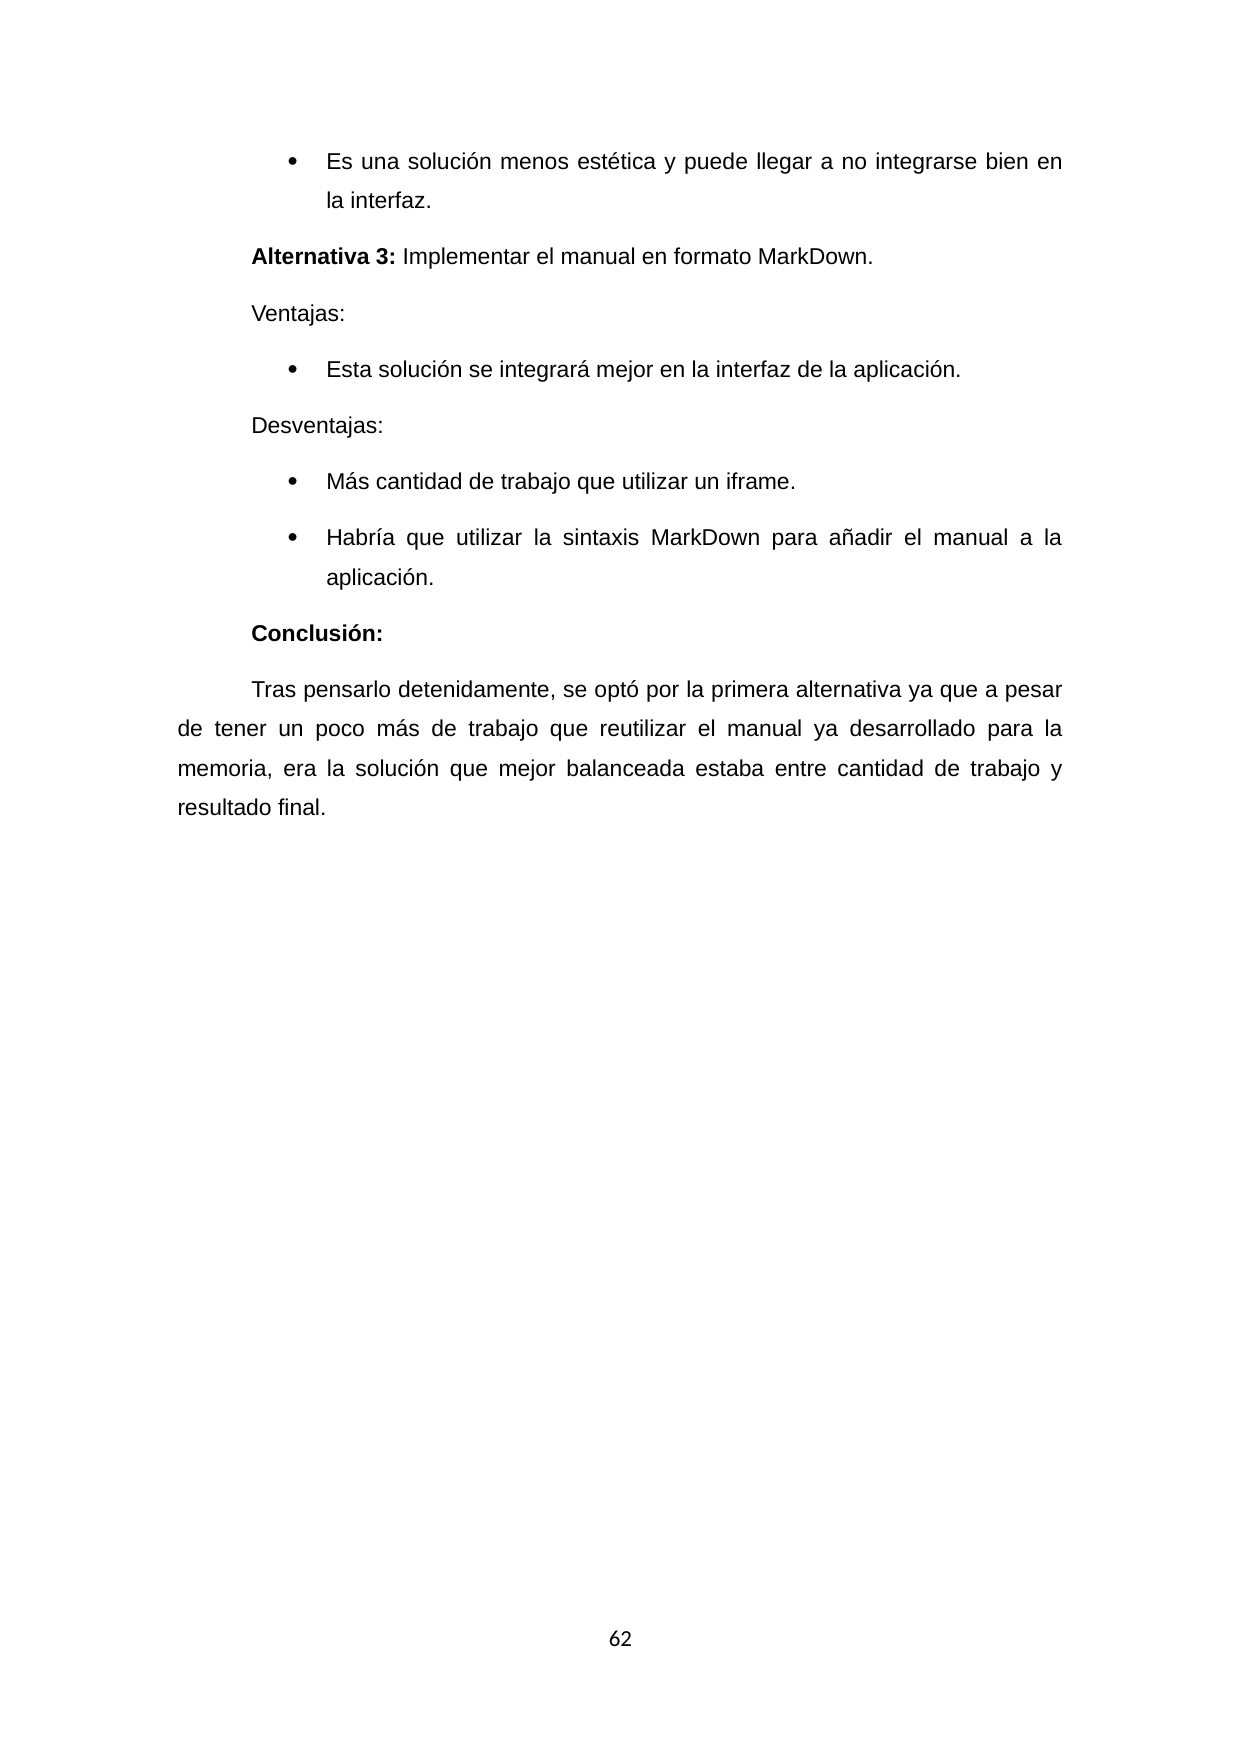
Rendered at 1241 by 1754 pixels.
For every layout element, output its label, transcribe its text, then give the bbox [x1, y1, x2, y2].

text Conclusión: [177, 620, 1063, 646]
list Habría que utilizar la sintaxis MarkDown para añadir el manual a la aplicación. [288, 524, 1063, 590]
list Esta solución se integrará mejor en la interfaz de la aplicación. [288, 356, 1063, 382]
list Es una solución menos estética y puede llegar a no integrarse bien en la interfaz. [288, 148, 1063, 213]
text Alternativa 3: Implementar el manual en formato MarkDown. [251, 243, 1063, 270]
text Ventajas: [251, 299, 1063, 326]
text Desventajas: [251, 412, 1063, 438]
text Tras pensarlo detenidamente, se optó por la primera alternativa ya que a pesar de tener un poco más de trabajo que reutilizar el manual ya desarrollado para la memoria, era la solución que mejor balanceada estaba entre cantidad de trabajo y resultado final. [177, 676, 1063, 821]
list Más cantidad de trabajo que utilizar un iframe. [288, 468, 1063, 494]
